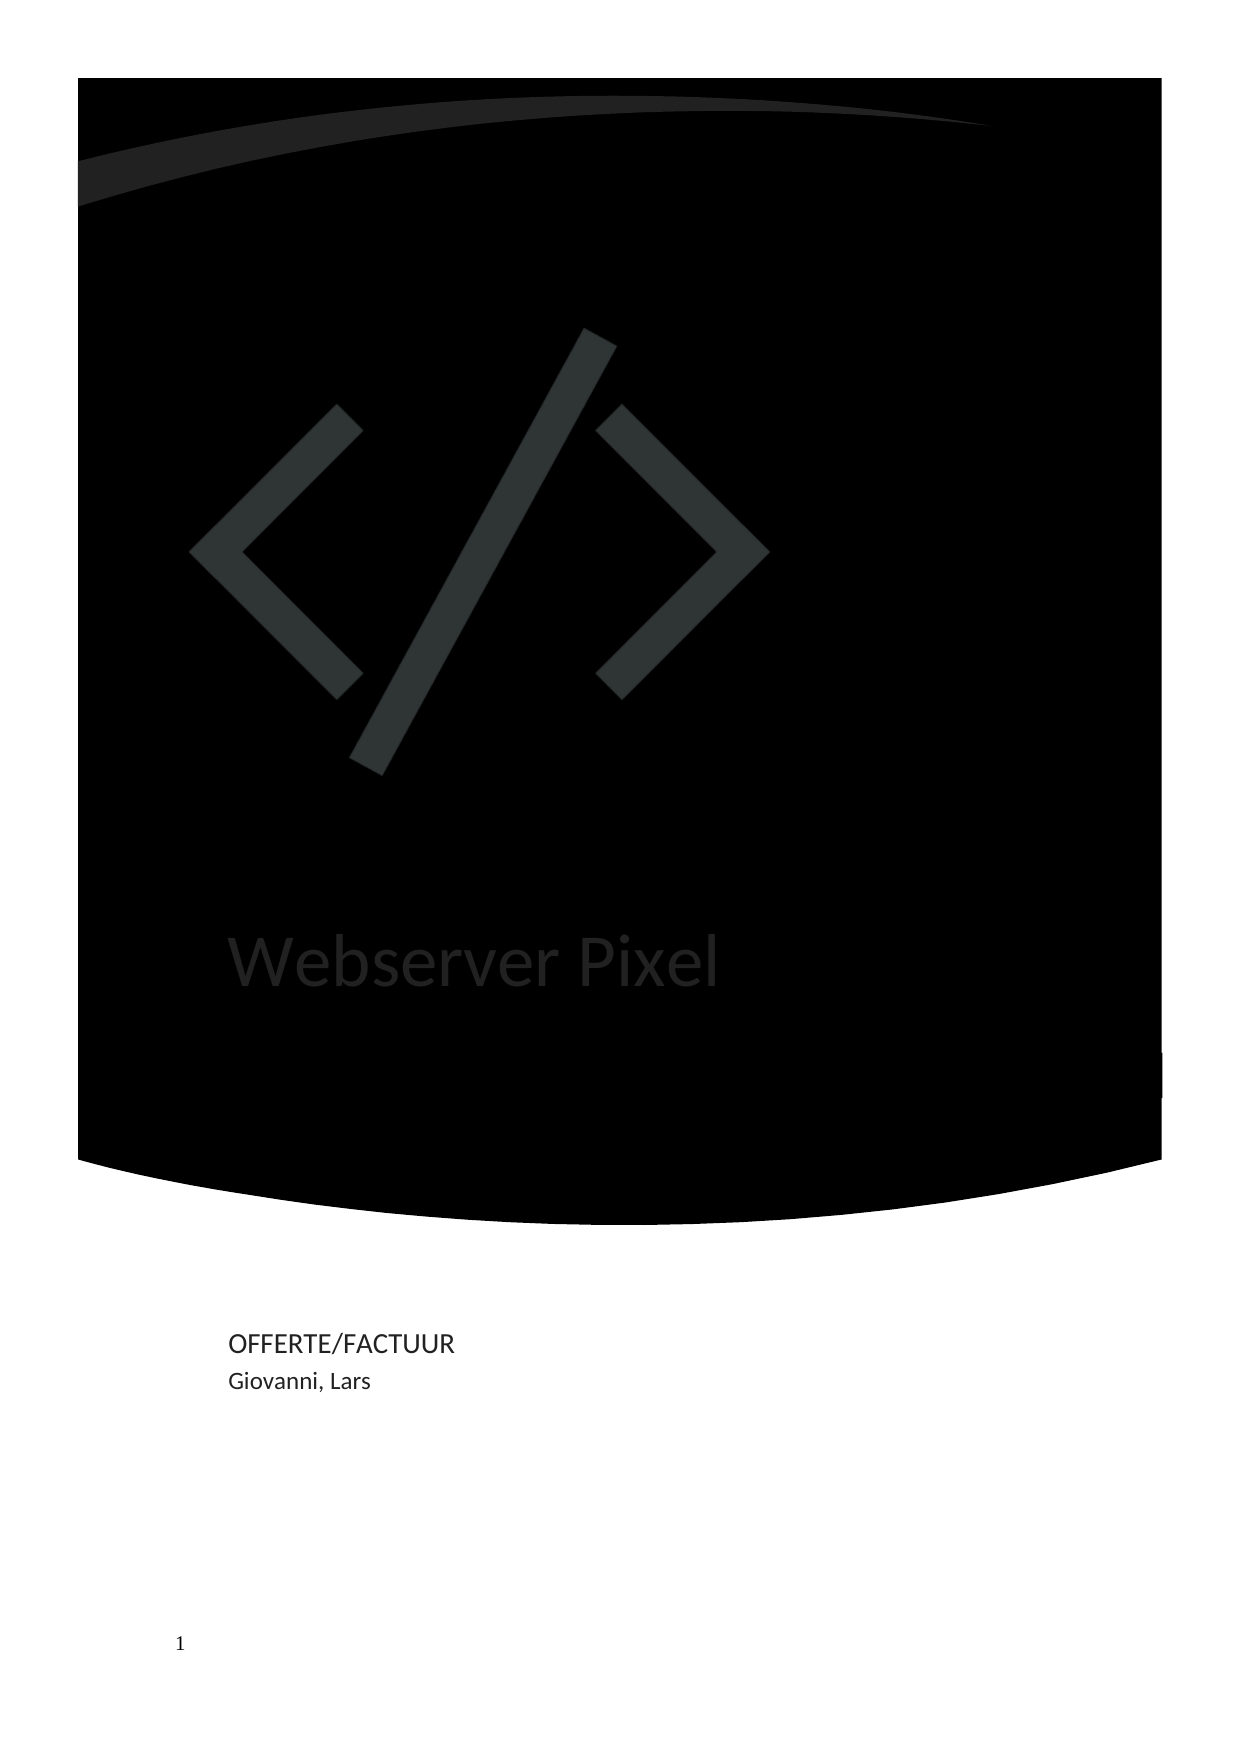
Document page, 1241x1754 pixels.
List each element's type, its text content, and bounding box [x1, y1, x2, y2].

text OFFERTE/FACTUUR [228, 1325, 1065, 1361]
picture [78, 247, 1162, 1074]
text Webserver Pixel [227, 923, 1065, 1006]
text Giovanni, Lars [228, 1365, 1065, 1396]
